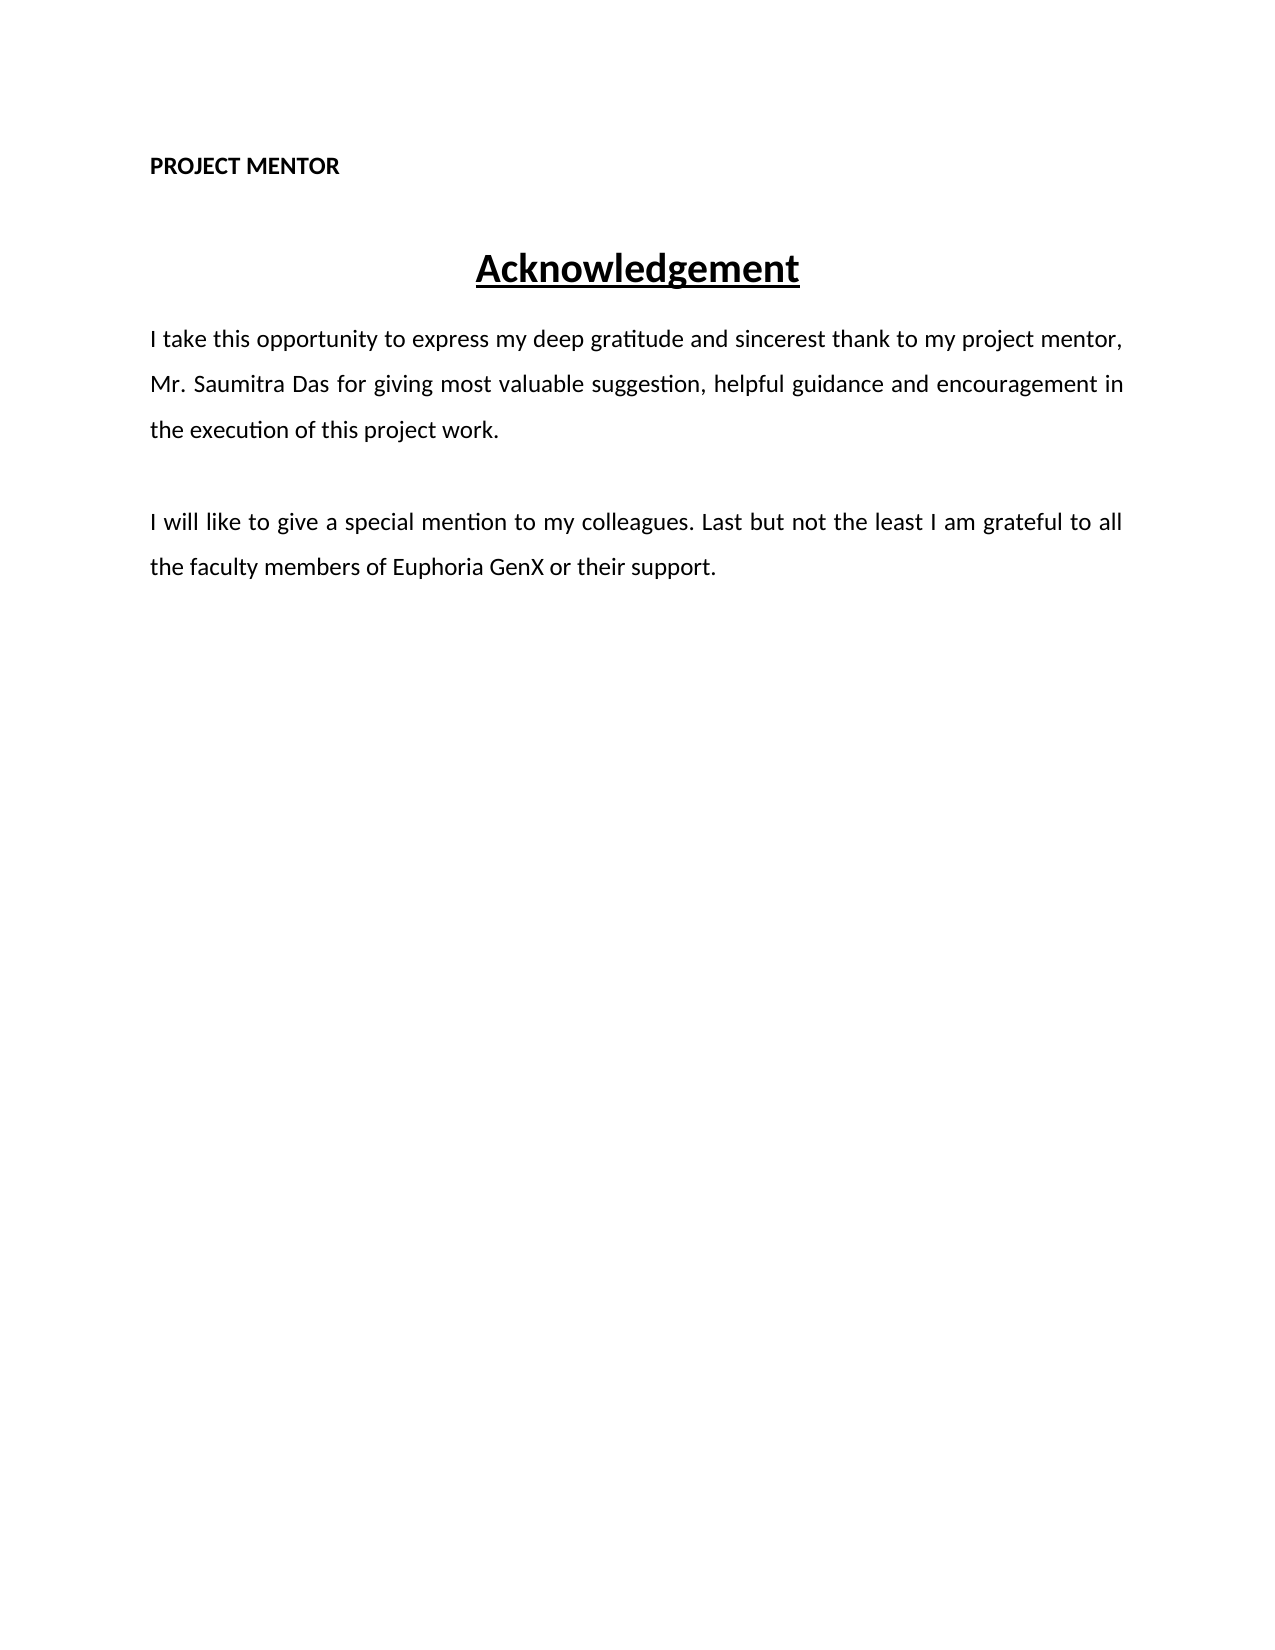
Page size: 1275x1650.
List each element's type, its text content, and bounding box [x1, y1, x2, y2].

text Acknowledgement [150, 242, 1125, 292]
text I take this opportunity to express my deep gratitude and sincerest thank to my project mentor, Mr. Saumitra Das for giving most valuable suggestion, helpful guidance and encouragement in the execution of this project work. [150, 323, 1125, 445]
text I will like to give a special mention to my colleagues. Last but not the least I am grateful to all the faculty members of Euphoria GenX or their support. [150, 506, 1125, 582]
text PROJECT MENTOR [150, 150, 1125, 181]
